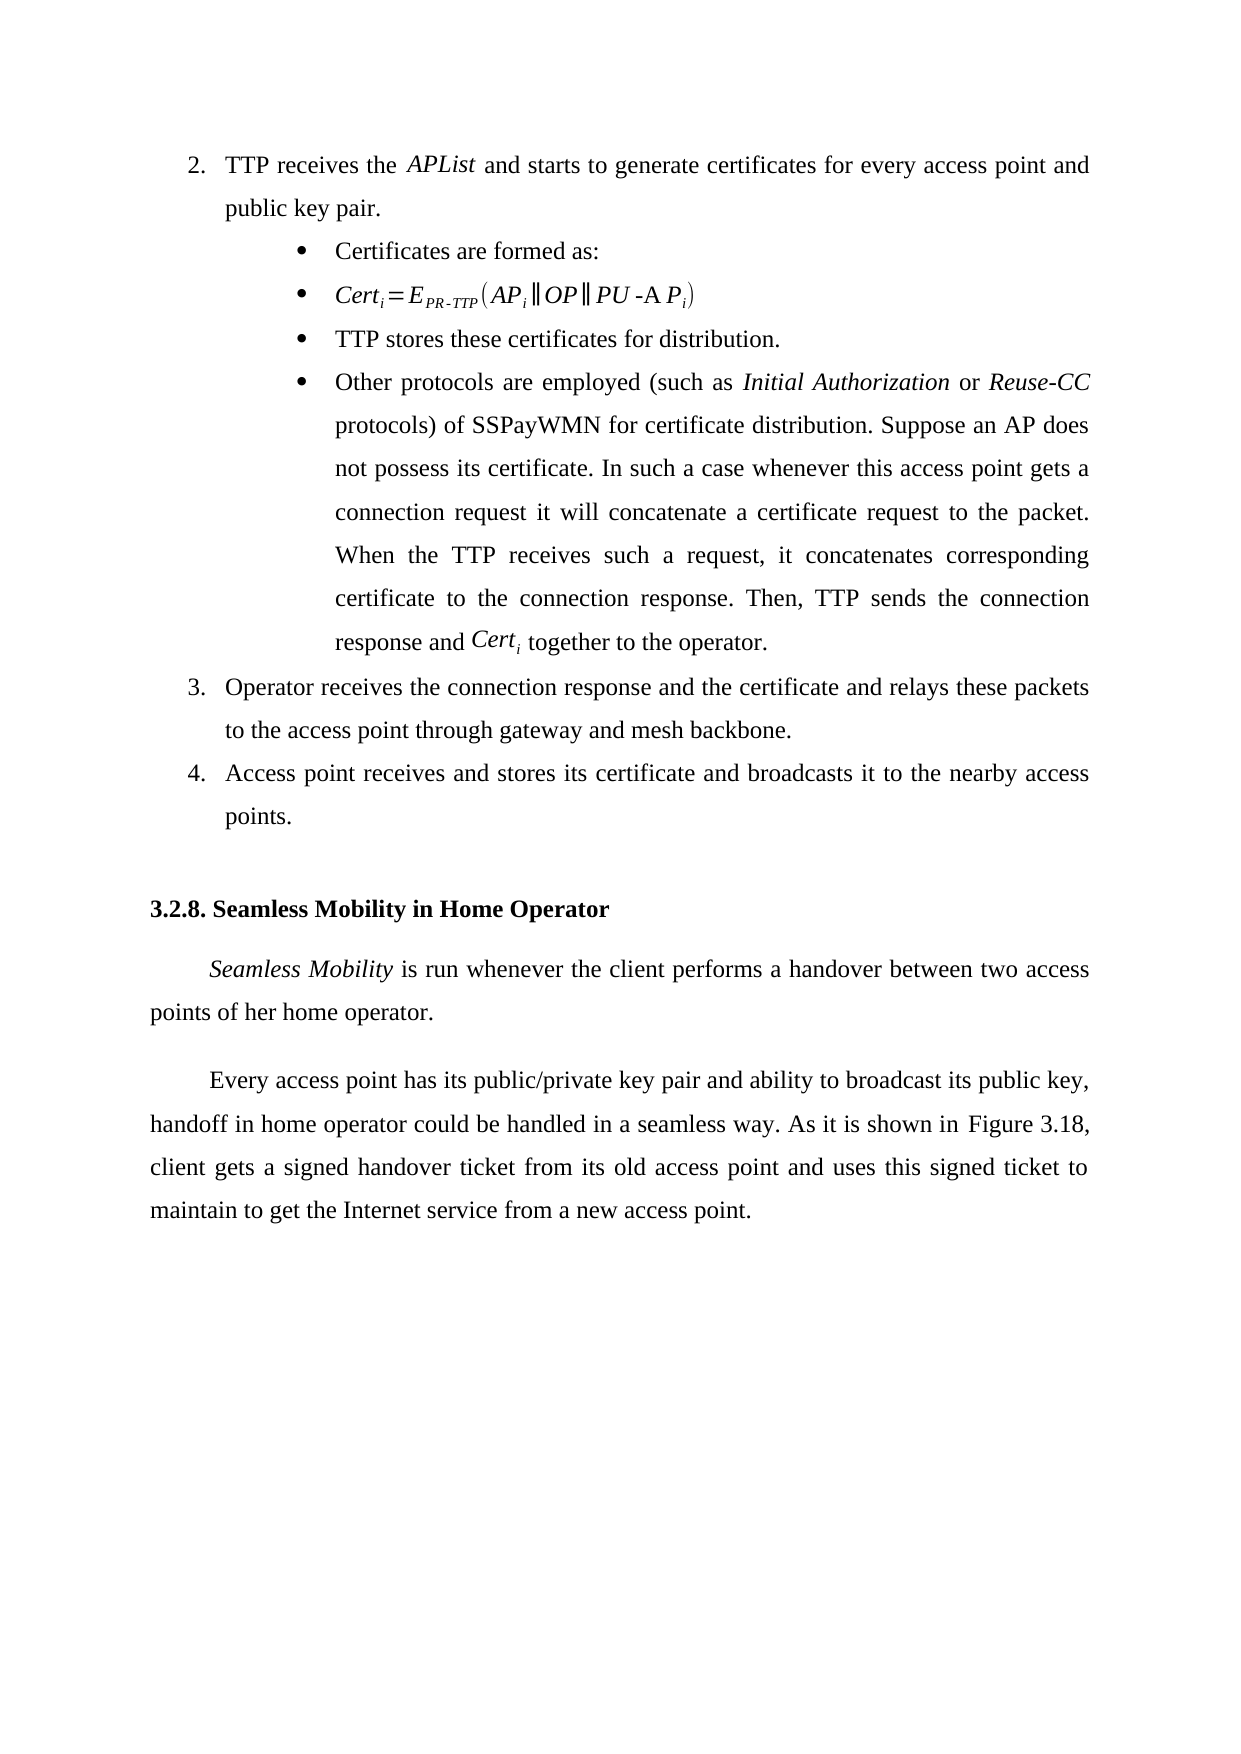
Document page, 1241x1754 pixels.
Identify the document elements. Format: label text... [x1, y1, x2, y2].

list Other protocols are employed (such as Initial Authorization or Reuse-CC protocols) of SSPayWMN for certificate distribution. Suppose an AP does not possess its certificate. In such a case whenever this access point gets a connection request it will concatenate a certificate request to the packet. When the TTP receives such a request, it concatenates corresponding certificate to the connection response. Then, TTP sends the connection response and together to the operator. [297, 367, 1090, 657]
list Access point receives and stores its certificate and broadcasts it to the nearby access points. [187, 758, 1090, 830]
list TTP stores these certificates for distribution. [297, 324, 1090, 353]
list Certificates are formed as: [297, 236, 1090, 265]
subtitle 3.2.8. Seamless Mobility in Home Operator [150, 894, 1090, 923]
list TTP receives the and starts to generate certificates for every access point and public key pair. [187, 150, 1090, 222]
text Seamless Mobility is run whenever the client performs a handover between two access points of her home operator. [150, 954, 1090, 1026]
list Operator receives the connection response and the certificate and relays these packets to the access point through gateway and mesh backbone. [187, 672, 1090, 744]
